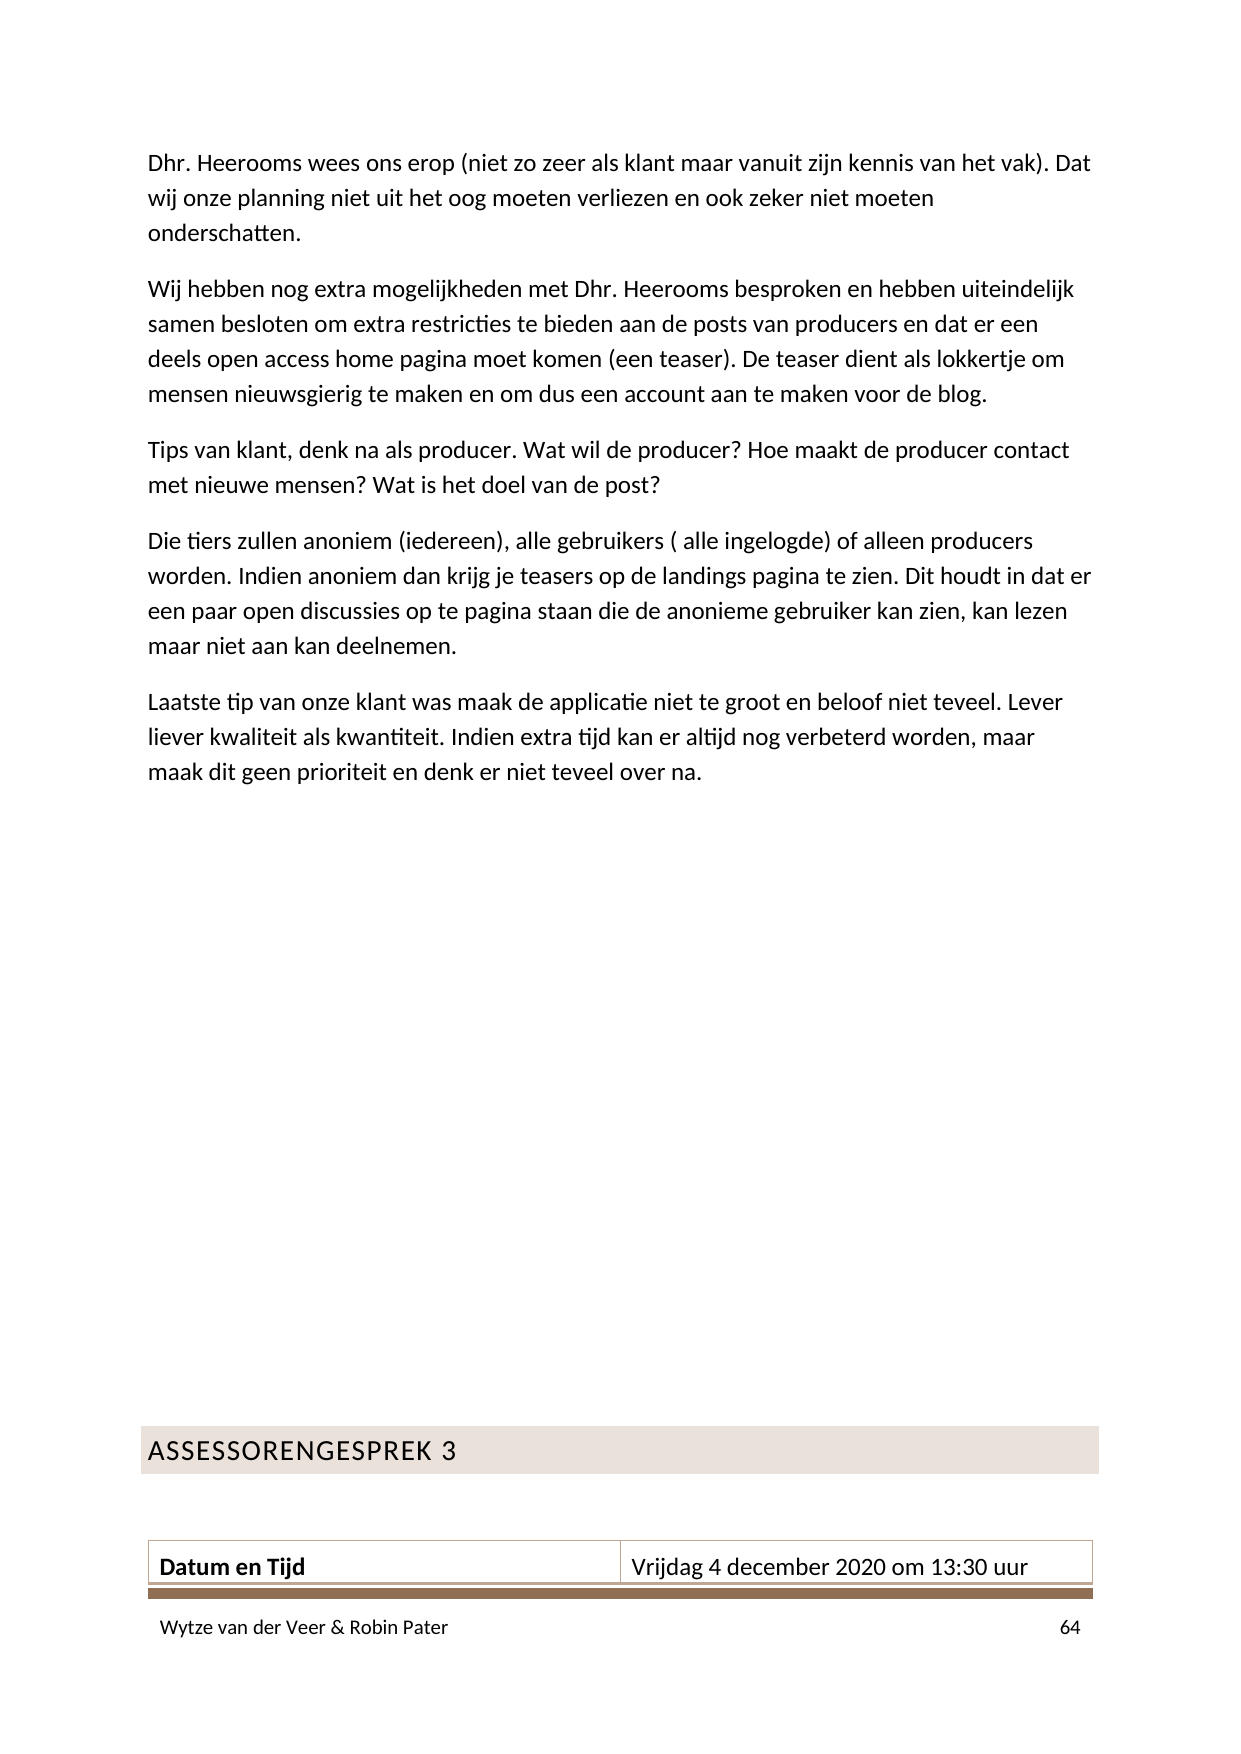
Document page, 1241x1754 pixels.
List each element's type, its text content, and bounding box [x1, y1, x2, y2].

text Laatste tip van onze klant was maak de applicatie niet te groot en beloof niet teveel. Lever liever kwaliteit als kwantiteit. Indien extra tijd kan er altijd nog verbeterd worden, maar maak dit geen prioriteit en denk er niet teveel over na. [148, 686, 1093, 786]
text Die tiers zullen anoniem (iedereen), alle gebruikers ( alle ingelogde) of alleen producers worden. Indien anoniem dan krijg je teasers op de landings pagina te zien. Dit houdt in dat er een paar open discussies op te pagina staan die de anonieme gebruiker kan zien, kan lezen maar niet aan kan deelnemen. [148, 525, 1093, 661]
text Tips van klant, denk na als producer. Wat wil de producer? Hoe maakt de producer contact met nieuwe mensen? Wat is het doel van de post? [148, 434, 1093, 500]
table_header Datum en Tijd [149, 1541, 620, 1582]
text Wij hebben nog extra mogelijkheden met Dhr. Heerooms besproken en hebben uiteindelijk samen besloten om extra restricties te bieden aan de posts van producers en dat er een deels open access home pagina moet komen (een teaser). De teaser dient als lokkertje om mensen nieuwsgierig te maken en om dus een account aan te maken voor de blog. [148, 273, 1093, 409]
table_header Vrijdag 4 december 2020 om 13:30 uur [621, 1541, 1092, 1582]
subtitle Assessorengesprek 3 [148, 1432, 1093, 1468]
text Dhr. Heerooms wees ons erop (niet zo zeer als klant maar vanuit zijn kennis van het vak). Dat wij onze planning niet uit het oog moeten verliezen en ook zeker niet moeten onderschatten. [148, 148, 1093, 248]
